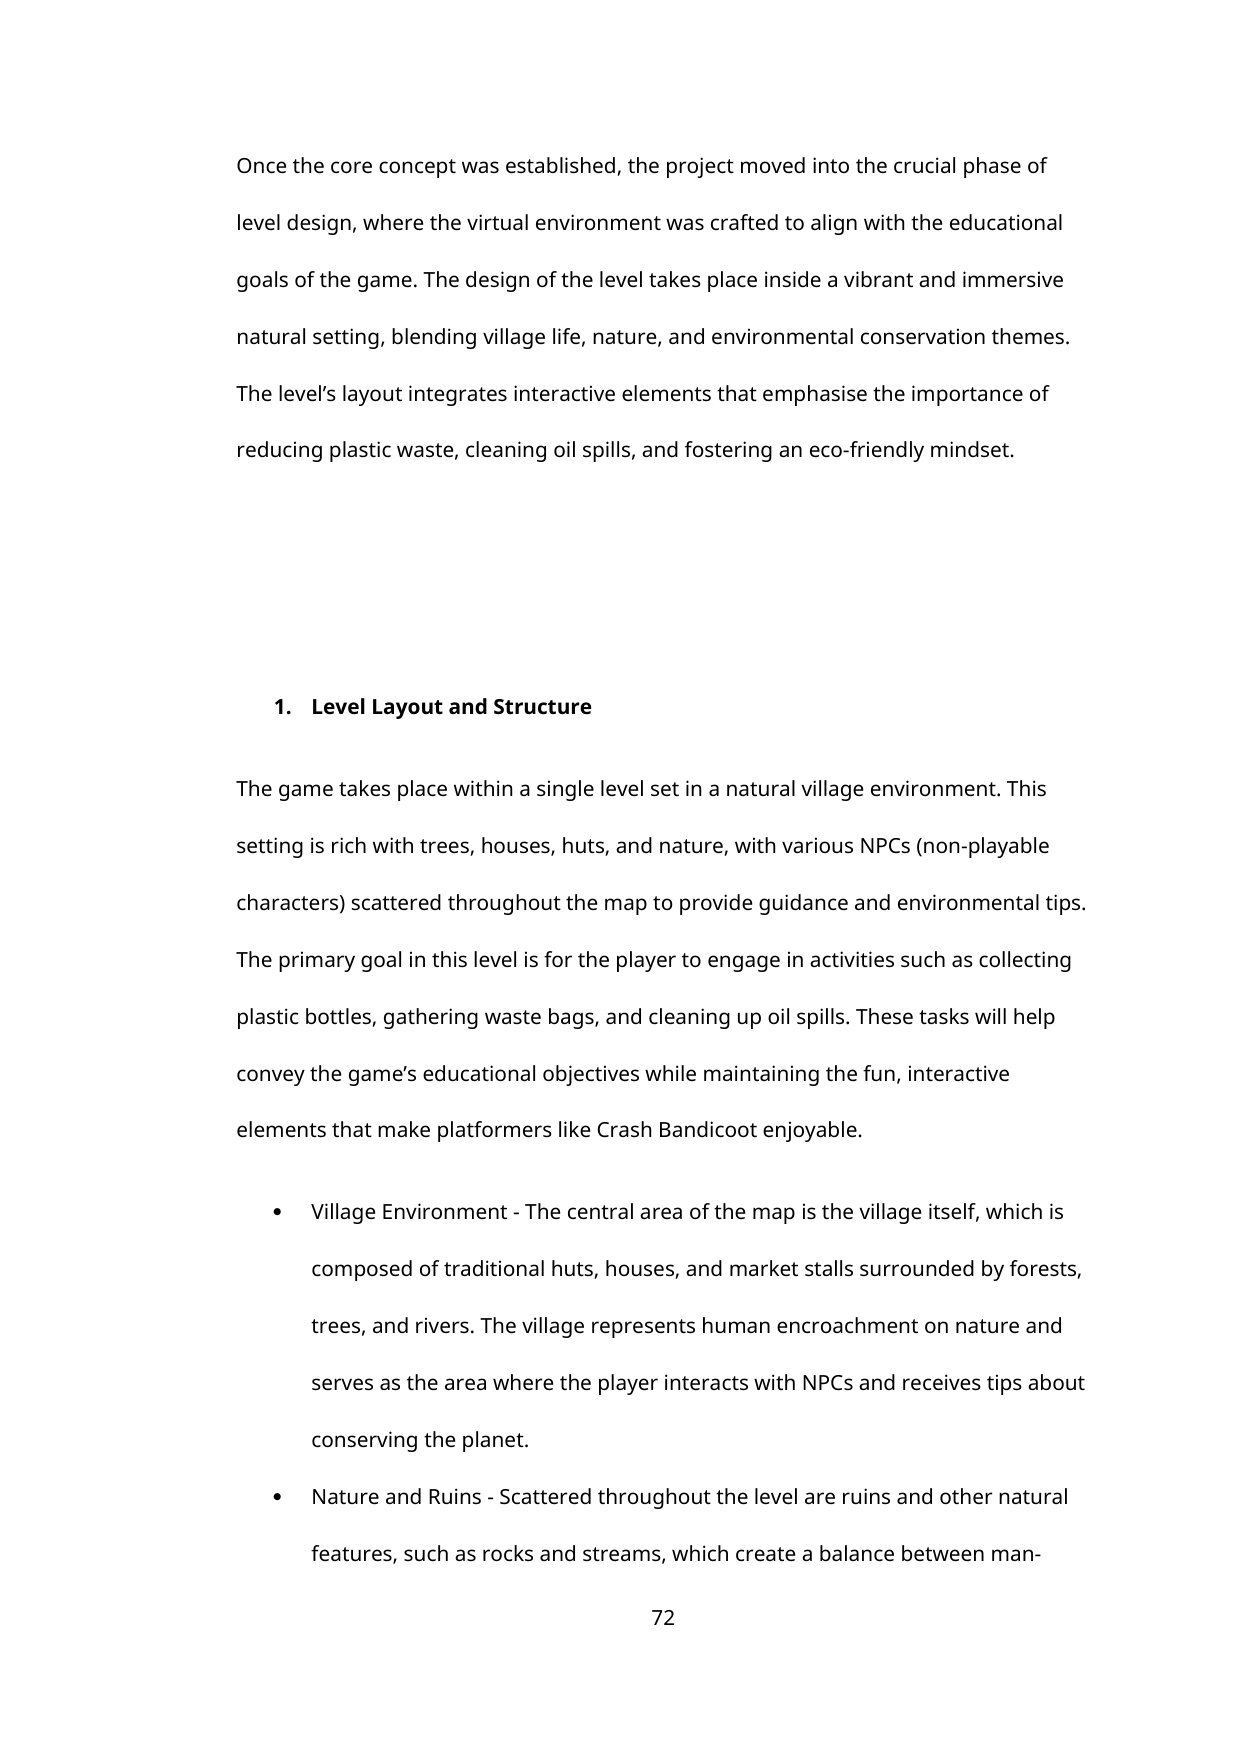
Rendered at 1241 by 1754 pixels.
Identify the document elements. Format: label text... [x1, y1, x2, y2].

list Level Layout and Structure [274, 692, 1090, 721]
text The game takes place within a single level set in a natural village environment. This setting is rich with trees, houses, huts, and nature, with various NPCs (non-playable characters) scattered throughout the map to provide guidance and environmental tips. The primary goal in this level is for the player to engage in activities such as collecting plastic bottles, gathering waste bags, and cleaning up oil spills. These tasks will help convey the game’s educational objectives while maintaining the fun, interactive elements that make platformers like Crash Bandicoot enjoyable. [236, 774, 1090, 1144]
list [274, 1482, 1090, 1567]
list Village Environment - The central area of the map is the village itself, which is composed of traditional huts, houses, and market stalls surrounded by forests, trees, and rivers. The village represents human encroachment on nature and serves as the area where the player interacts with NPCs and receives tips about conserving the planet. [274, 1197, 1090, 1453]
text Once the core concept was established, the project moved into the crucial phase of level design, where the virtual environment was crafted to align with the educational goals of the game. The design of the level takes place inside a vibrant and immersive natural setting, blending village life, nature, and environmental conservation themes. The level’s layout integrates interactive elements that emphasise the importance of reducing plastic waste, cleaning oil spills, and fostering an eco-friendly mindset. [236, 151, 1090, 464]
